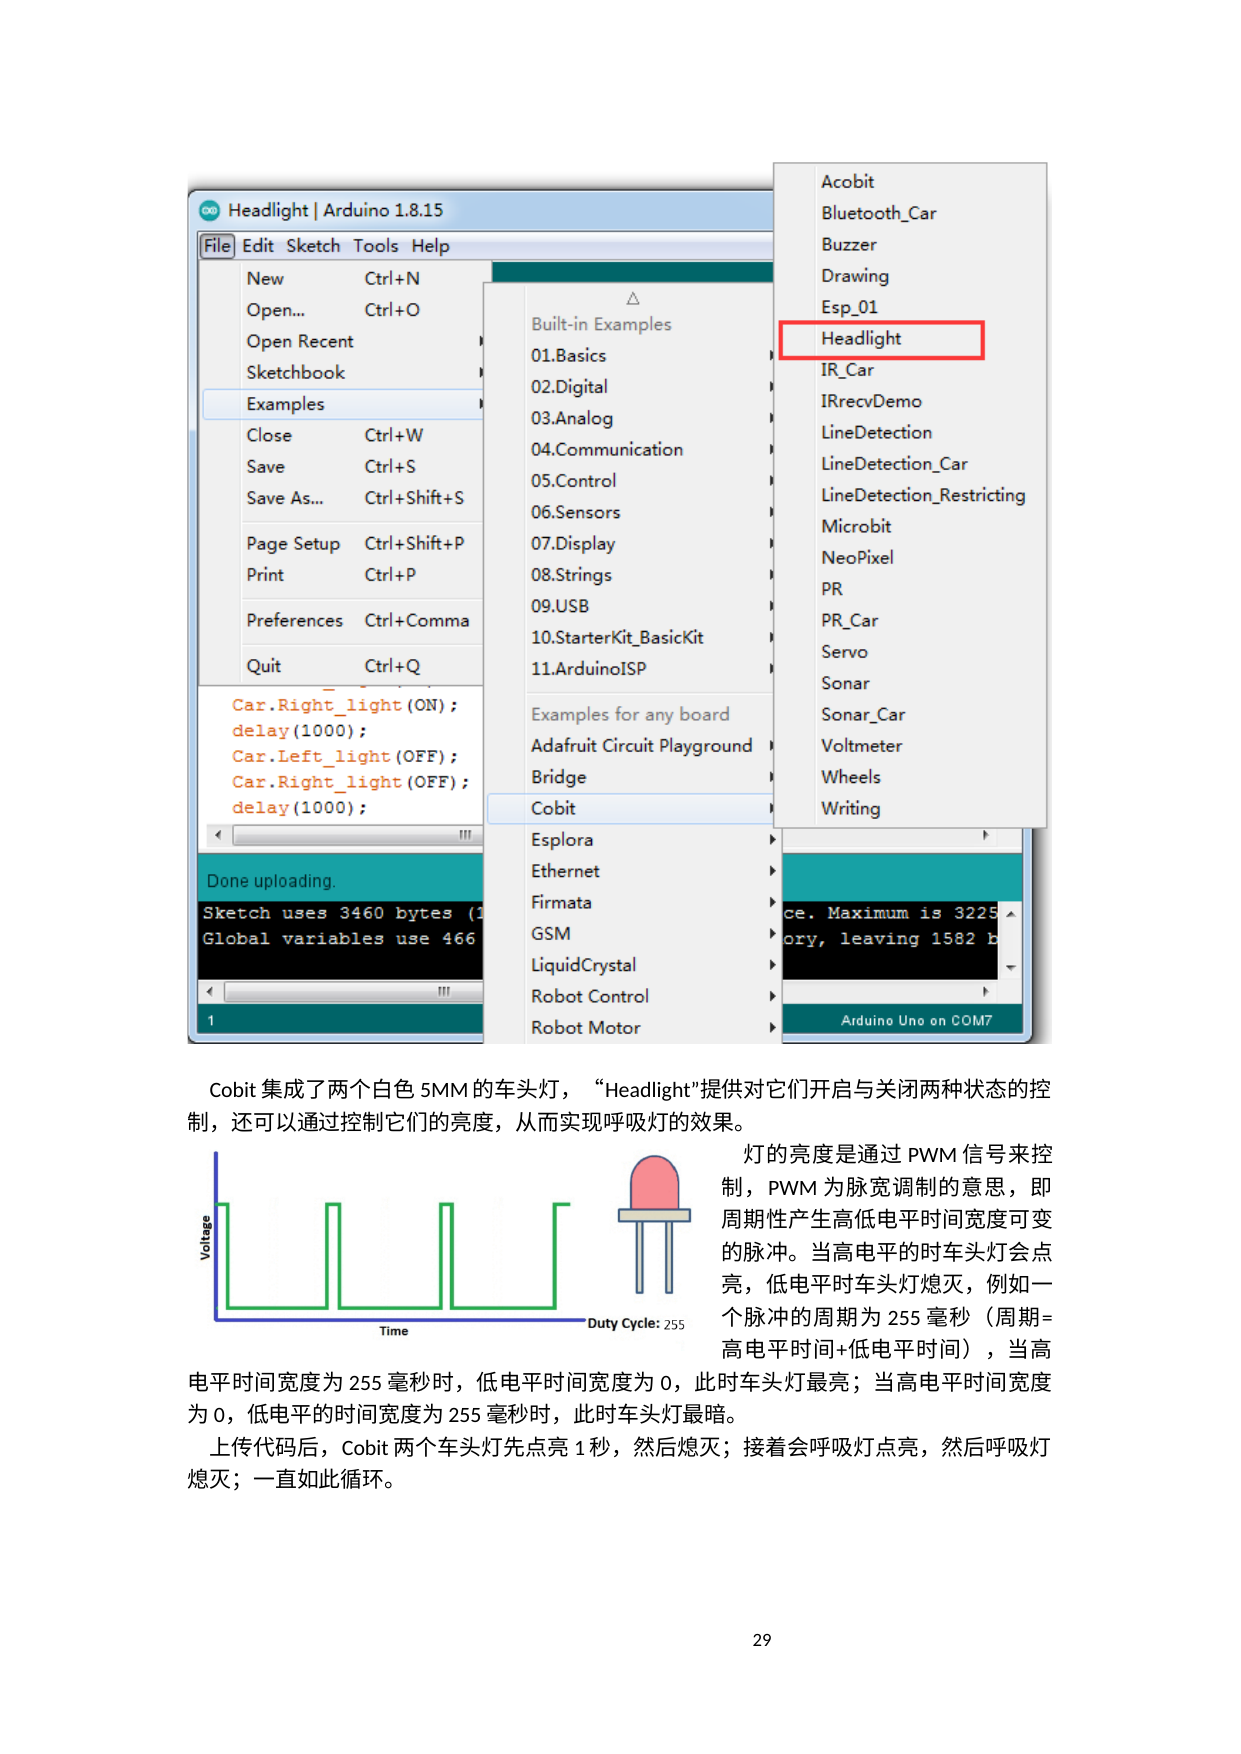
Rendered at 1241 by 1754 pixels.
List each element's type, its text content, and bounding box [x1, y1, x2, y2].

text Cobit集成了两个白色5MM的车头灯，“Headlight”提供对它们开启与关闭两种状态的控制，还可以通过控制它们的亮度，从而实现呼吸灯的效果。 [187, 1072, 1053, 1137]
picture [188, 1138, 703, 1351]
picture [187, 162, 1052, 1044]
text 上传代码后，Cobit两个车头灯先点亮1秒，然后熄灭；接着会呼吸灯点亮，然后呼吸灯熄灭；一直如此循环。 [187, 1429, 1053, 1494]
